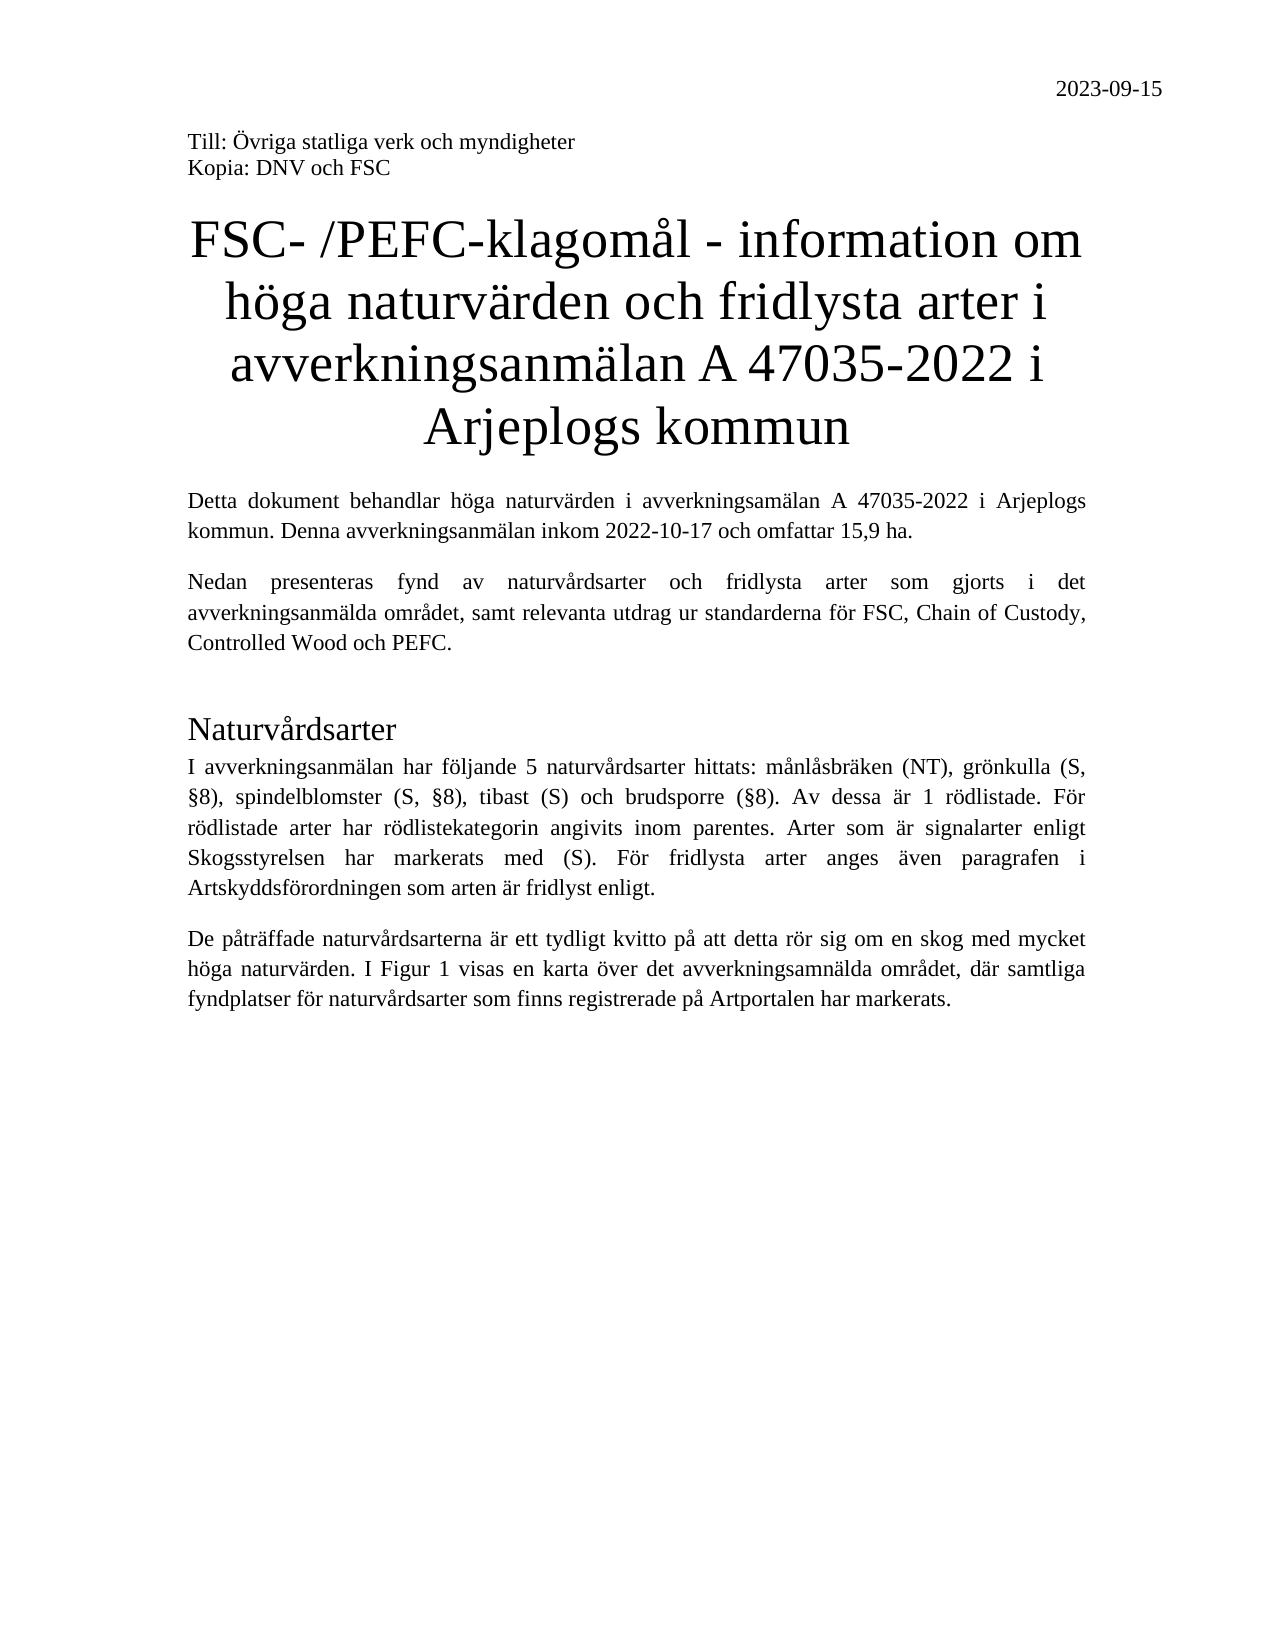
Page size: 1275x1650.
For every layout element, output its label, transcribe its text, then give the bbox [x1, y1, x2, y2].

text De påträffade naturvårdsarterna är ett tydligt kvitto på att detta rör sig om en skog med mycket höga naturvärden. I Figur 1 visas en karta över det avverkningsamnälda området, där samtliga fyndplatser för naturvårdsarter som finns registrerade på Artportalen har markerats. [187, 925, 1087, 1012]
text I avverkningsanmälan har följande 5 naturvårdsarter hittats: månlåsbräken (NT), grönkulla (S, §8), spindelblomster (S, §8), tibast (S) och brudsporre (§8). Av dessa är 1 rödlistade. För rödlistade arter har rödlistekategorin angivits inom parentes. Arter som är signalarter enligt Skogsstyrelsen har markerats med (S). För fridlysta arter anges även paragrafen i Artskyddsförordningen som arten är fridlyst enligt. [187, 753, 1087, 900]
title FSC- /PEFC-klagomål - information om höga naturvärden och fridlysta arter i avverkningsanmälan A 47035-2022 i Arjeplogs kommun [187, 207, 1087, 456]
text Detta dokument behandlar höga naturvärden i avverkningsamälan A 47035-2022 i Arjeplogs kommun. Denna avverkningsanmälan inkom 2022-10-17 och omfattar 15,9 ha. [187, 487, 1087, 544]
subtitle Naturvårdsarter [187, 709, 1087, 747]
text Nedan presenteras fynd av naturvårdsarter och fridlysta arter som gjorts i det avverkningsanmälda området, samt relevanta utdrag ur standarderna för FSC, Chain of Custody, Controlled Wood och PEFC. [187, 568, 1087, 655]
